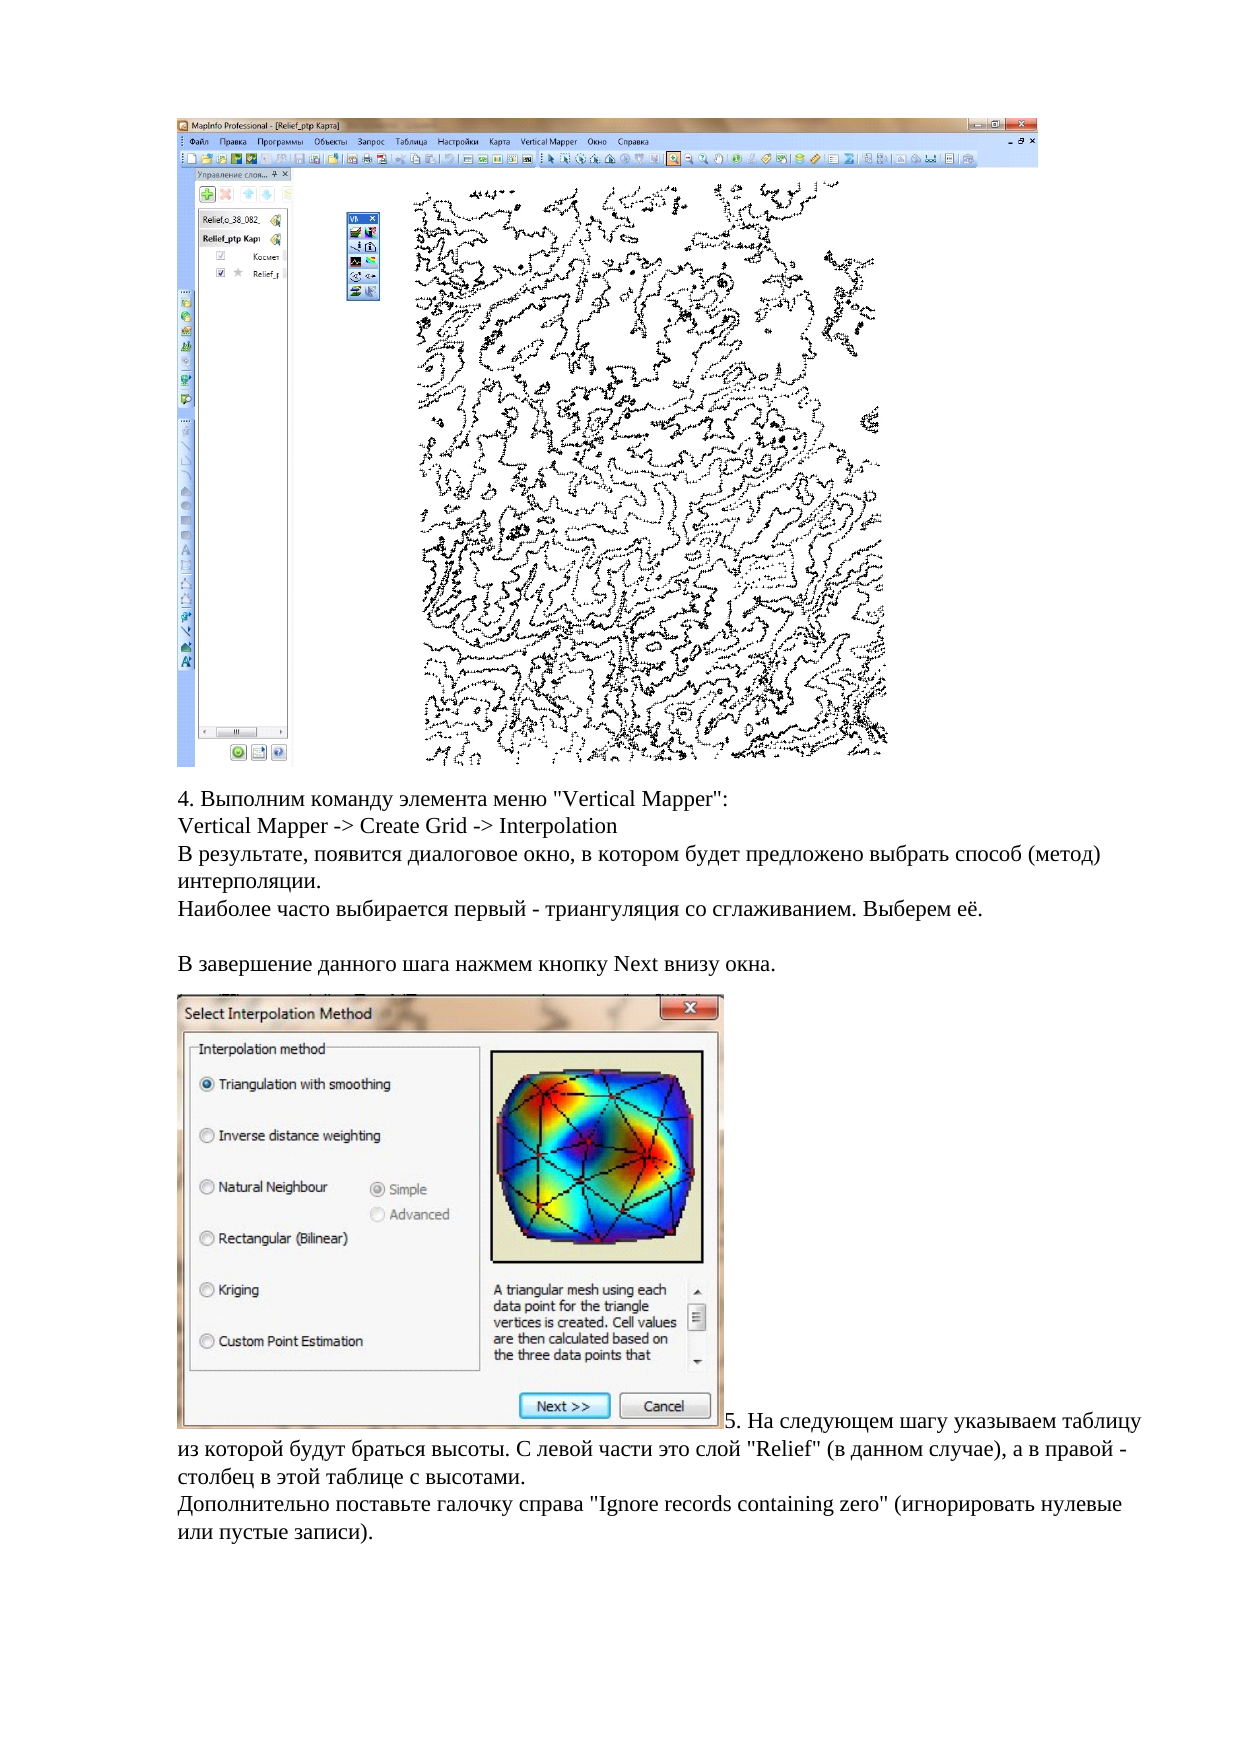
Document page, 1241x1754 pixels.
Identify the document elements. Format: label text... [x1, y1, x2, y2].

text 4. Выполним команду элемента меню "Vertical Mapper": Vertical Mapper -> Create Grid -> Interpolation В результате, появится диалоговое окно, в котором будет предложено выбрать способ (метод) интерполяции. Наиболее часто выбирается первый - триангуляция со сглаживанием. Выберем её. В завершение данного шага нажмем кнопку Next внизу окна. [177, 784, 1152, 977]
picture [177, 118, 1039, 767]
picture [177, 994, 724, 1429]
